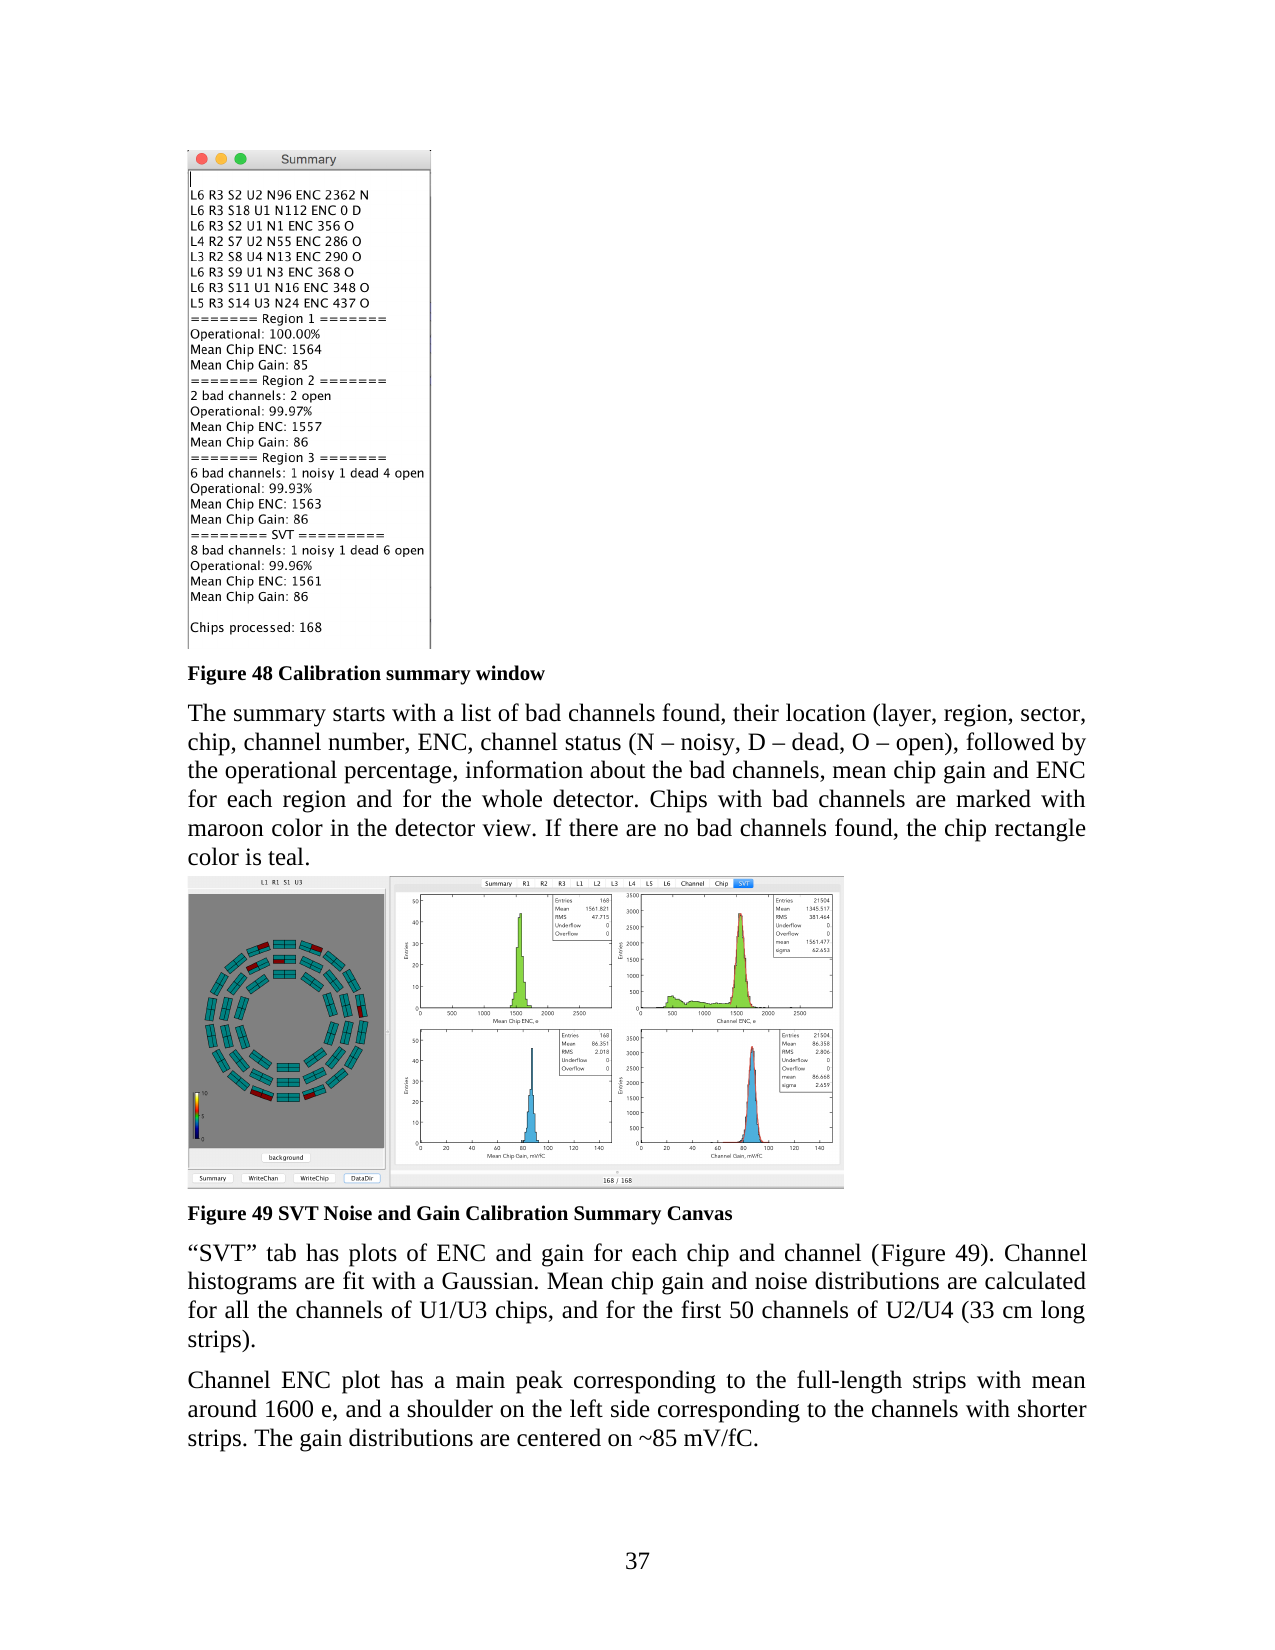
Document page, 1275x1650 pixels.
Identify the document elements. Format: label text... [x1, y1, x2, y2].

picture [187, 150, 432, 649]
text Channel ENC plot has a main peak corresponding to the full-length strips with mean around 1600 e, and a shoulder on the left side corresponding to the channels with shorter strips. The gain distributions are centered on ~85 mV/fC. [187, 1365, 1087, 1451]
text “SVT” tab has plots of ENC and gain for each chip and channel (Figure 49). Channel histograms are fit with a Gaussian. Mean chip gain and noise distributions are calculated for all the channels of U1/U3 chips, and for the first 50 channels of U2/U4 (33 cm long strips). [187, 1238, 1087, 1353]
text The summary starts with a list of bad channels found, their location (layer, region, sector, chip, channel number, ENC, channel status (N – noisy, D – dead, O – open), followed by the operational percentage, information about the bad channels, mean chip gain and ENC for each region and for the whole detector. Chips with bad channels are marked with maroon color in the detector view. If there are no bad channels found, the chip rectangle color is teal. [187, 698, 1087, 870]
picture [187, 876, 844, 1189]
